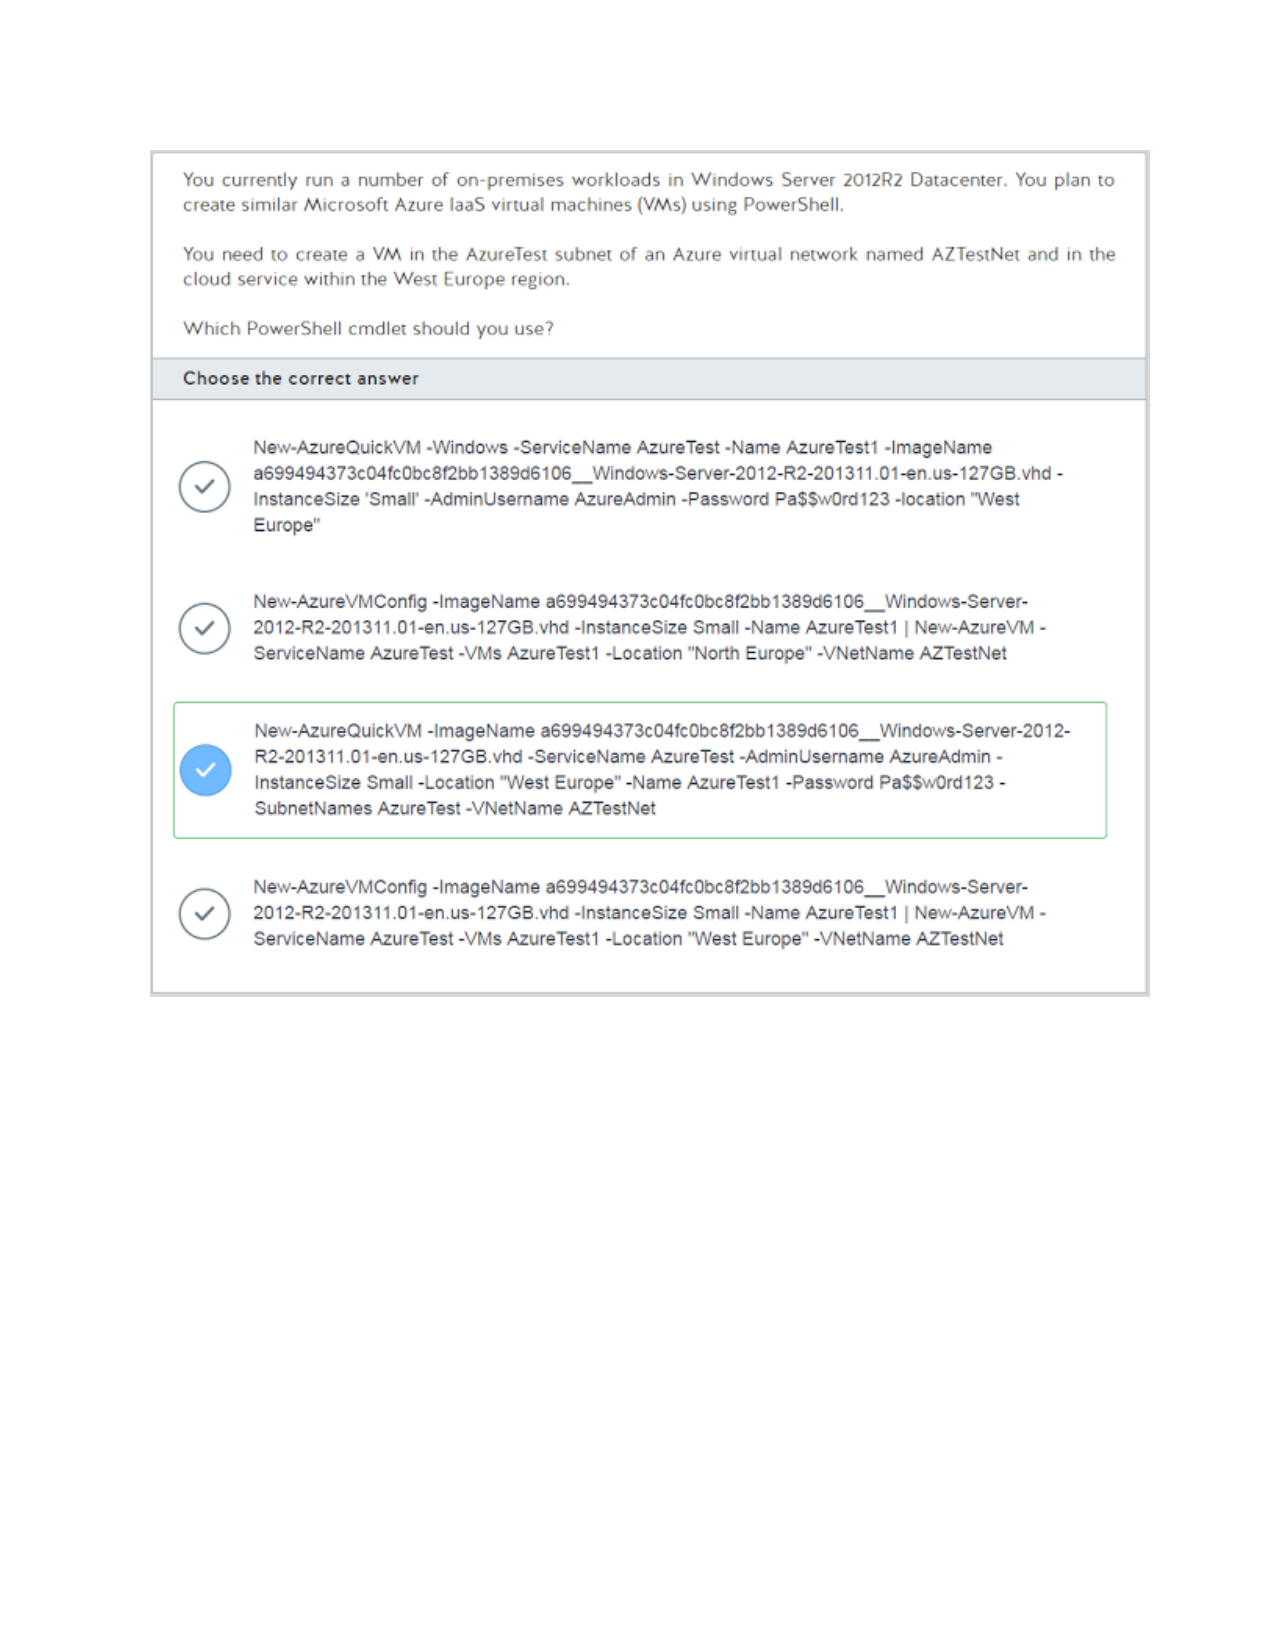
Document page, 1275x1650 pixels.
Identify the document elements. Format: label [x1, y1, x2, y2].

picture [150, 150, 1150, 997]
